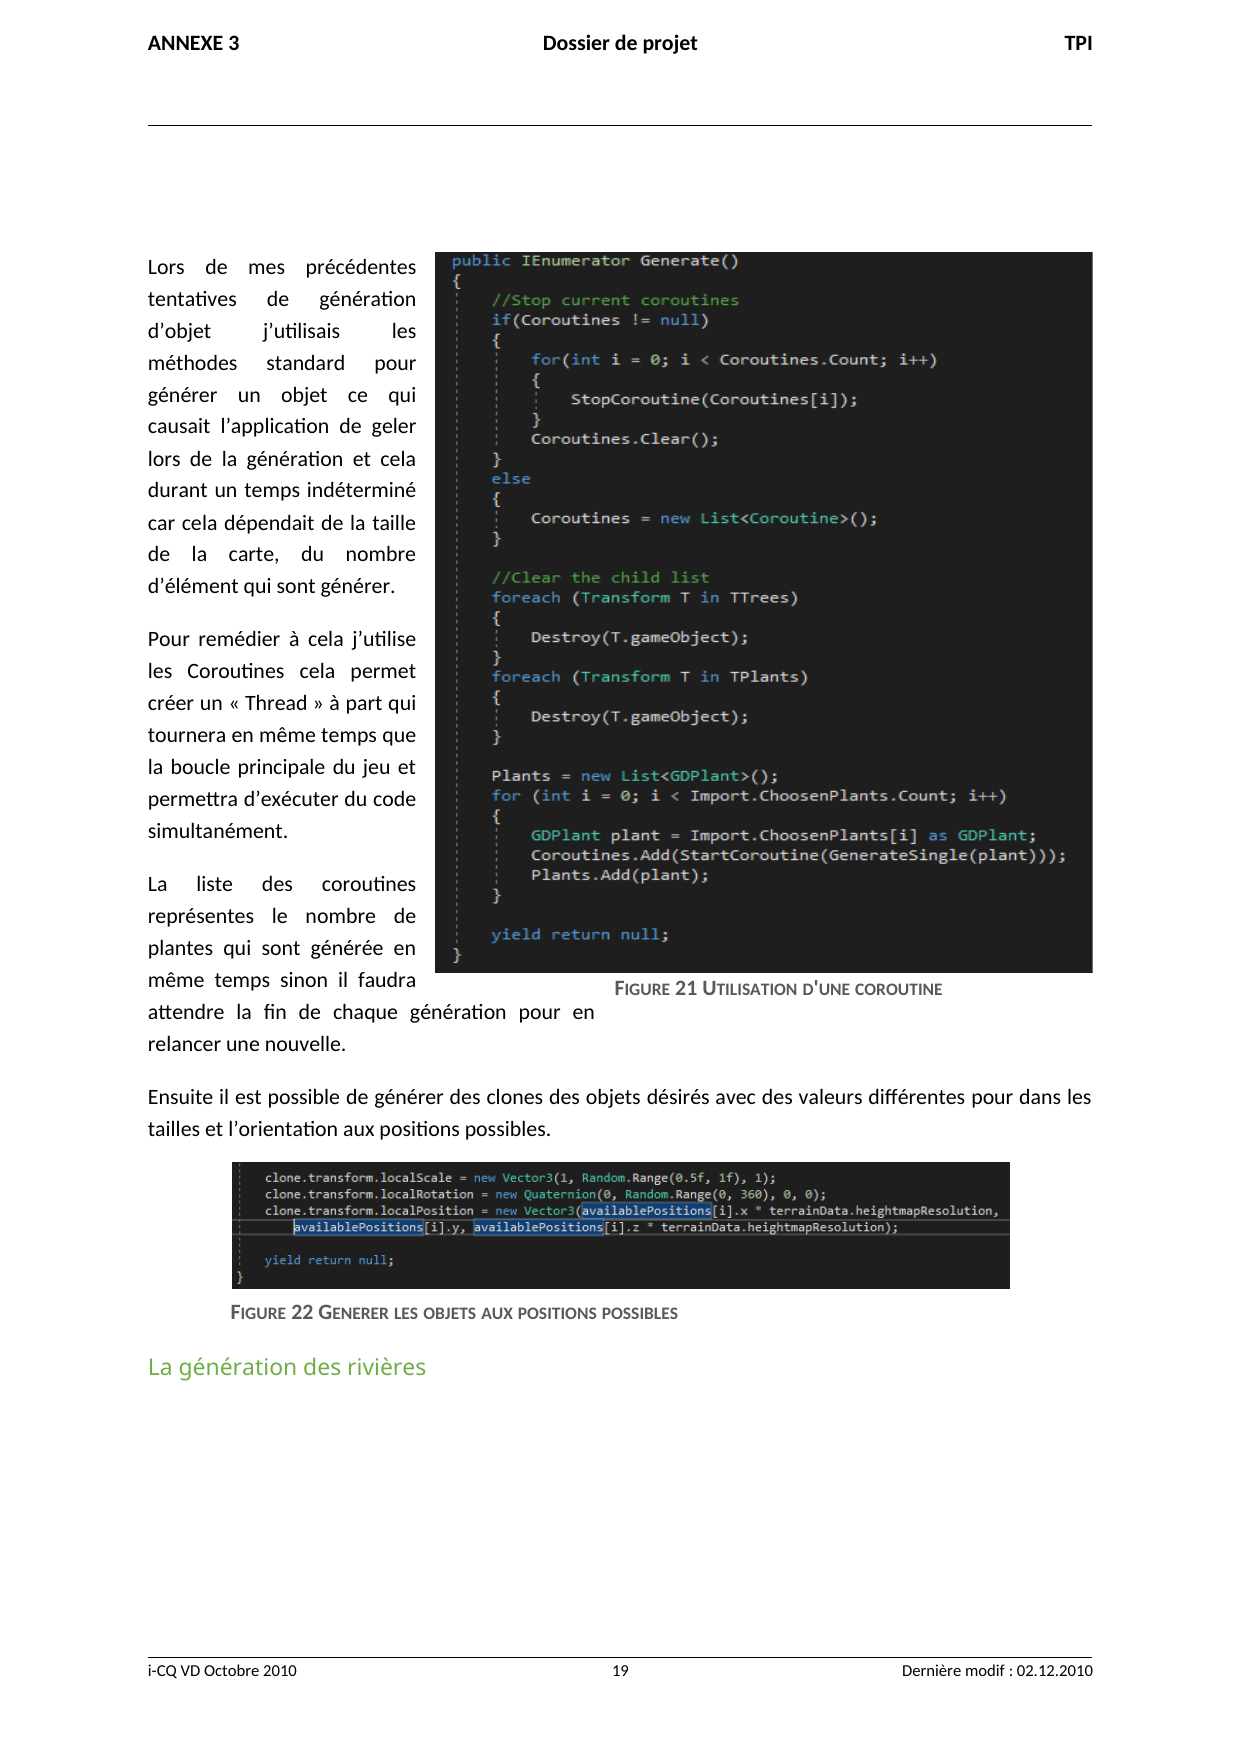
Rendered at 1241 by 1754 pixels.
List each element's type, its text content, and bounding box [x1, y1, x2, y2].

picture [232, 1162, 1010, 1289]
text Lors de mes précédentes tentatives de génération d’objet j’utilisais les méthodes standard pour générer un objet ce qui causait l’application de geler lors de la génération et cela durant un temps indéterminé car cela dépendait de la taille de la carte, du nombre d’élément qui sont générer. [148, 253, 435, 599]
text Pour remédier à cela j’utilise les Coroutines cela permet créer un « Thread » à part qui tournera en même temps que la boucle principale du jeu et permettra d’exécuter du code simultanément. [148, 625, 435, 844]
text La liste des coroutines représentes le nombre de plantes qui sont générée en même temps sinon il faudra attendre la fin de chaque génération pour en relancer une nouvelle. [148, 870, 1092, 1057]
text Ensuite il est possible de générer des clones des objets désirés avec des valeurs différentes pour dans les tailles et l’orientation aux positions possibles. [148, 1083, 1092, 1141]
picture [435, 252, 1093, 973]
